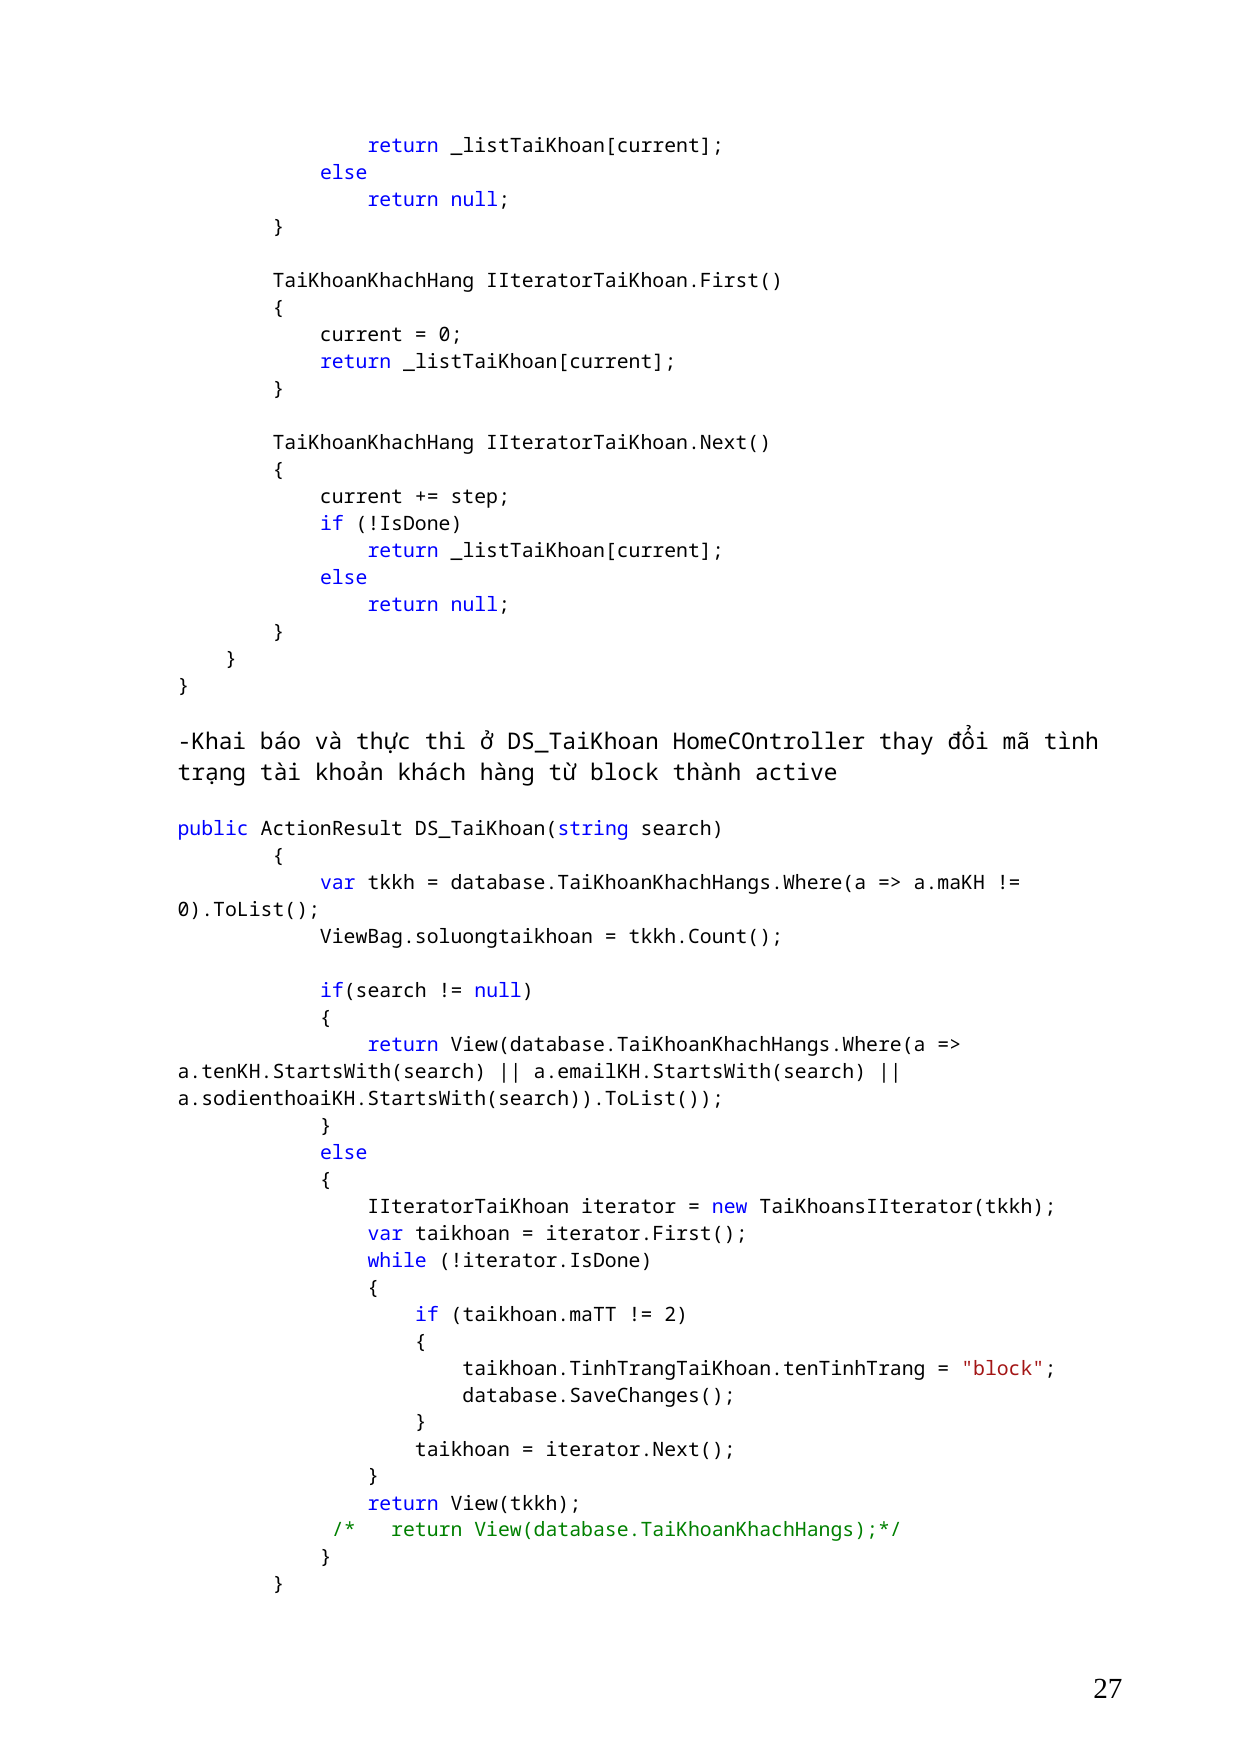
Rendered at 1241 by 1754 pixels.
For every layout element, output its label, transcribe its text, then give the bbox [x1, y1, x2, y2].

text else [177, 563, 1122, 590]
text { [177, 1003, 1122, 1030]
text return null; [177, 590, 1122, 617]
text } [177, 617, 1122, 644]
text } [177, 644, 1122, 671]
text return _listTaiKhoan[current]; [177, 347, 1122, 374]
text { [177, 293, 1122, 320]
text return View(database.TaiKhoanKhachHangs.Where(a => a.tenKH.StartsWith(search) || a.emailKH.StartsWith(search) || a.sodienthoaiKH.StartsWith(search)).ToList()); [177, 1030, 1122, 1111]
text current = 0; [177, 320, 1122, 347]
text } [177, 1570, 1122, 1597]
text while (!iterator.IsDone) [177, 1246, 1122, 1273]
text IIteratorTaiKhoan iterator = new TaiKhoansIIterator(tkkh); [177, 1192, 1122, 1219]
text } [177, 1462, 1122, 1489]
text } [177, 671, 1122, 698]
text } [177, 374, 1122, 401]
text if (!IsDone) [177, 509, 1122, 536]
text return View(tkkh); [177, 1489, 1122, 1516]
text -Khai báo và thực thi ở DS_TaiKhoan HomeCOntroller thay đổi mã tình trạng tài khoản khách hàng từ block thành active [177, 725, 1122, 787]
text } [177, 1543, 1122, 1570]
text var tkkh = database.TaiKhoanKhachHangs.Where(a => a.maKH != 0).ToList(); [177, 868, 1122, 922]
text database.SaveChanges(); [177, 1381, 1122, 1408]
text taikhoan = iterator.Next(); [177, 1435, 1122, 1462]
text var taikhoan = iterator.First(); [177, 1219, 1122, 1246]
text { [177, 1165, 1122, 1192]
text { [177, 1273, 1122, 1300]
text } [177, 1111, 1122, 1138]
text public ActionResult DS_TaiKhoan(string search) [177, 814, 1122, 841]
text TaiKhoanKhachHang IIteratorTaiKhoan.Next() [177, 428, 1122, 455]
text current += step; [177, 482, 1122, 509]
text return _listTaiKhoan[current]; [177, 536, 1122, 563]
text { [177, 841, 1122, 868]
text return null; [177, 185, 1122, 212]
text return _listTaiKhoan[current]; [177, 131, 1122, 158]
text if (taikhoan.maTT != 2) [177, 1300, 1122, 1327]
text taikhoan.TinhTrangTaiKhoan.tenTinhTrang = "block"; [177, 1354, 1122, 1381]
text if(search != null) [177, 976, 1122, 1003]
text } [177, 1408, 1122, 1435]
text { [177, 455, 1122, 482]
text else [177, 1138, 1122, 1165]
text else [177, 158, 1122, 185]
text TaiKhoanKhachHang IIteratorTaiKhoan.First() [177, 266, 1122, 293]
text { [177, 1327, 1122, 1354]
text /* return View(database.TaiKhoanKhachHangs);*/ [177, 1516, 1122, 1543]
text } [177, 212, 1122, 239]
text ViewBag.soluongtaikhoan = tkkh.Count(); [177, 922, 1122, 949]
